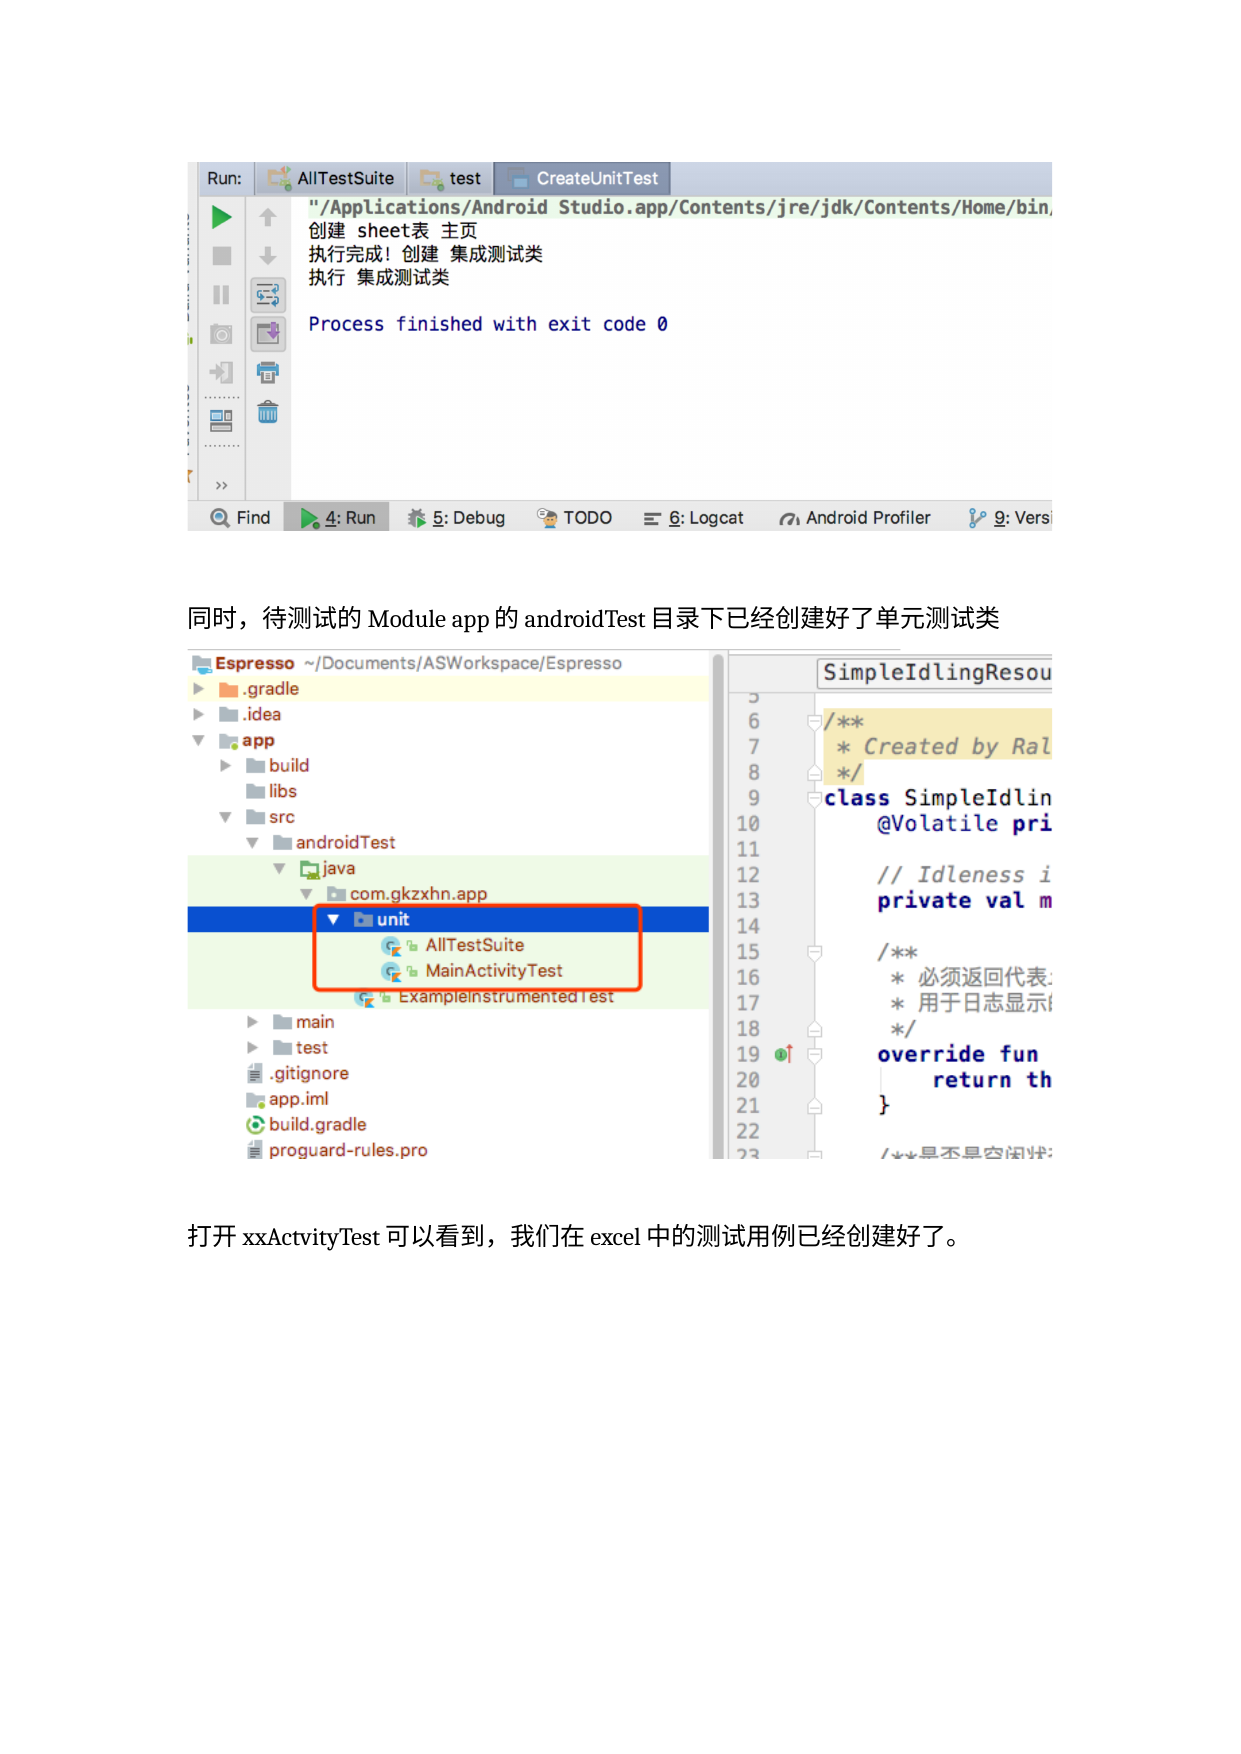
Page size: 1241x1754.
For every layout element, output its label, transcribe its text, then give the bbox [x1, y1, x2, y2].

picture [187, 162, 1053, 531]
text 打开xxActvityTest可以看到，我们在excel中的测试用例已经创建好了。 [187, 1202, 1053, 1267]
picture [187, 649, 1053, 1159]
text 同时，待测试的Module app的androidTest目录下已经创建好了单元测试类 [187, 584, 1053, 649]
